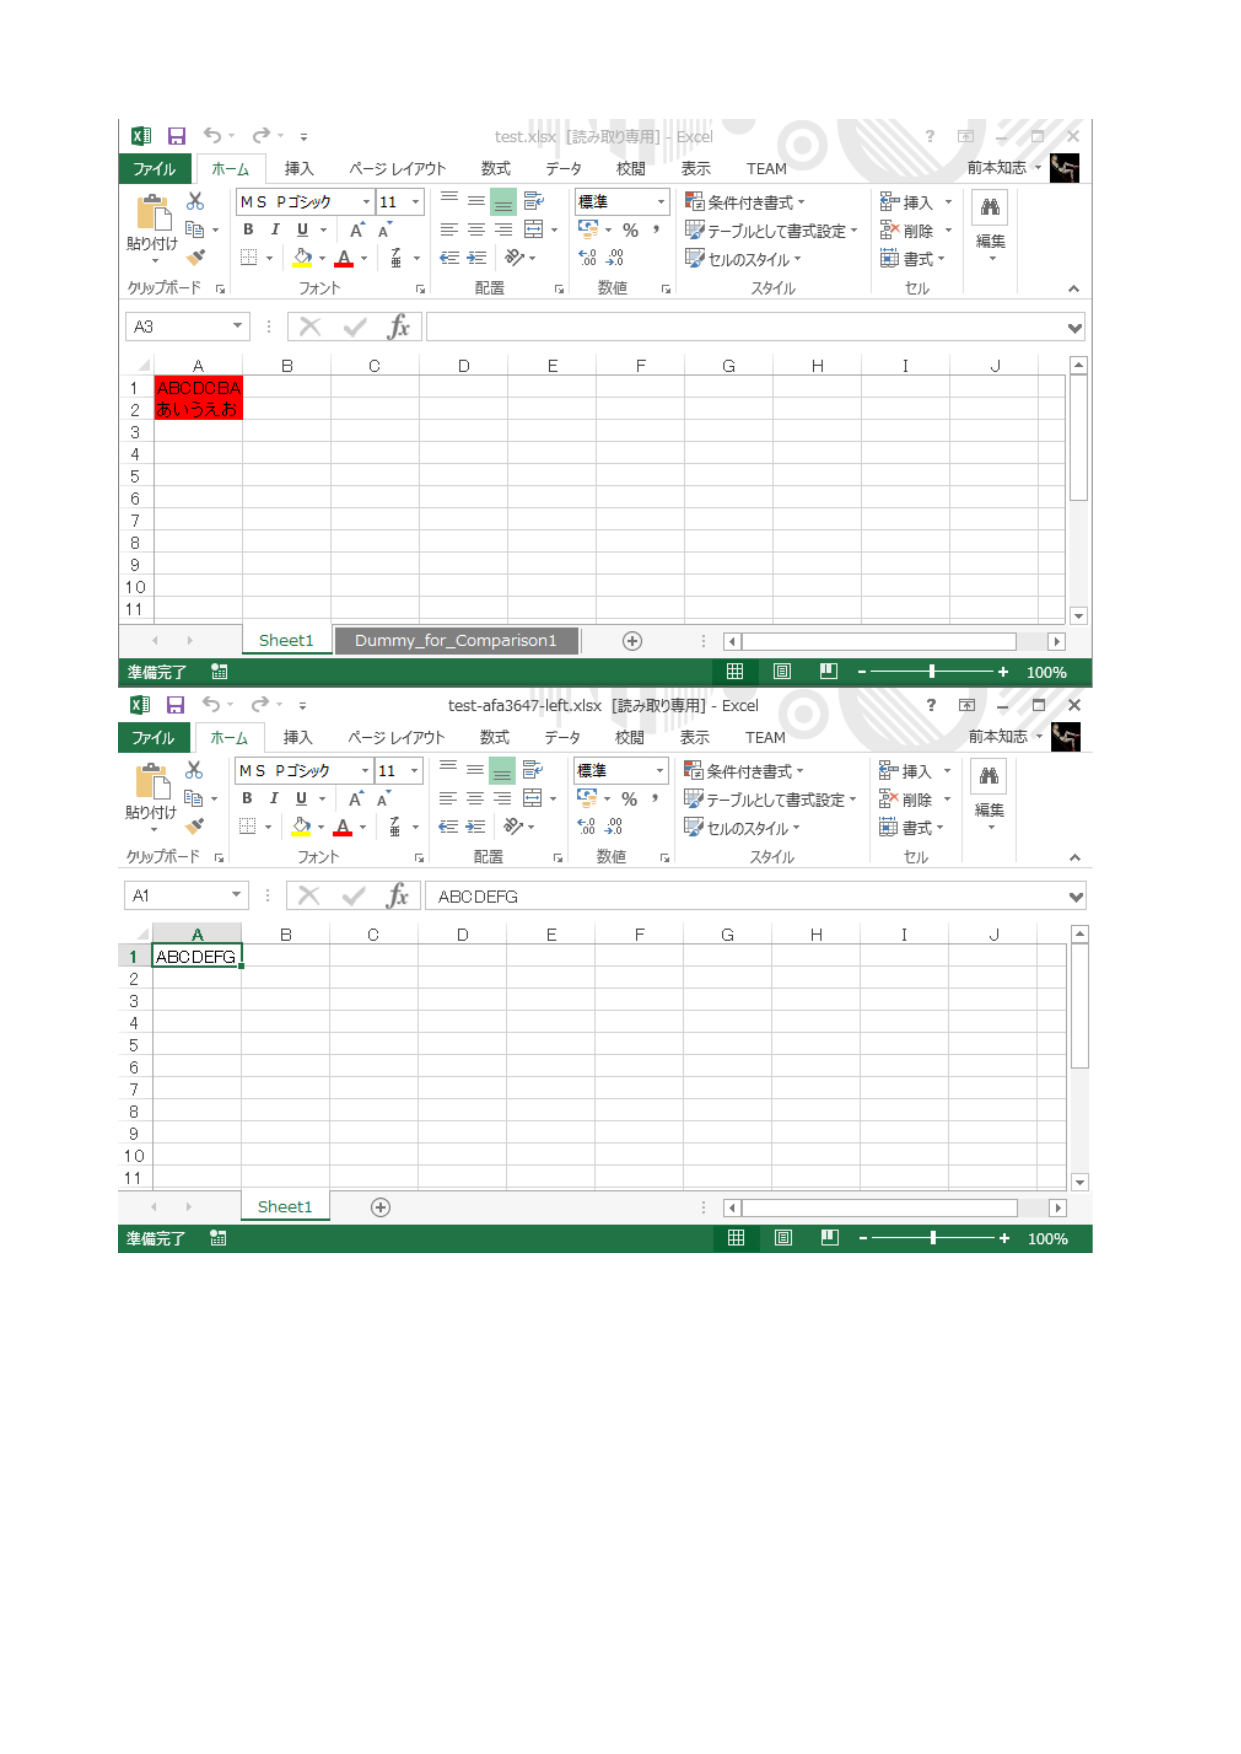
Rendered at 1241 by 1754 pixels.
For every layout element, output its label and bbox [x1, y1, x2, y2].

picture [118, 119, 1093, 1253]
